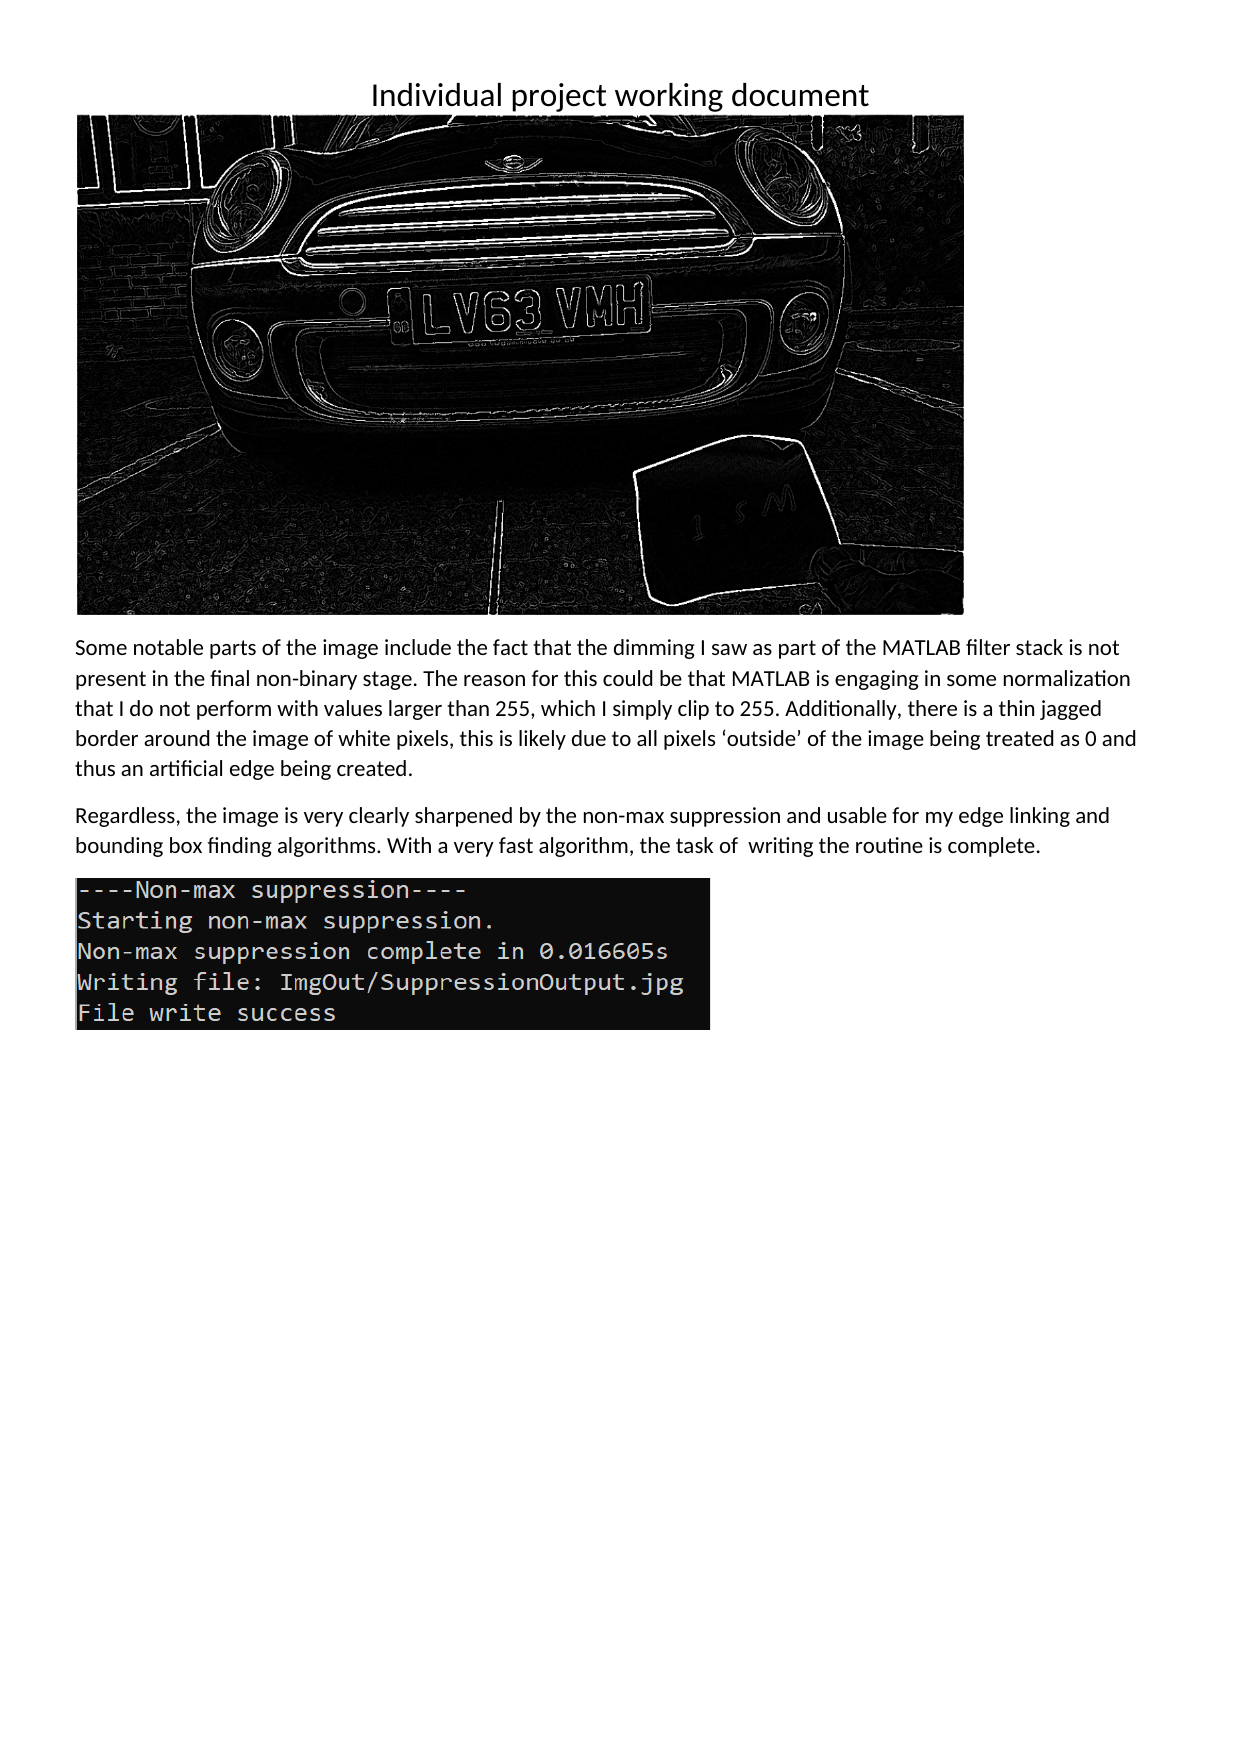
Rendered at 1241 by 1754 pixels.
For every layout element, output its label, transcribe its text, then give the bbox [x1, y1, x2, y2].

text Regardless, the image is very clearly sharpened by the non-max suppression and usable for my edge linking and bounding box finding algorithms. With a very fast algorithm, the task of writing the routine is complete. [75, 801, 1165, 859]
picture [75, 878, 711, 1030]
text Some notable parts of the image include the fact that the dimming I saw as part of the MATLAB filter stack is not present in the final non-binary stage. The reason for this could be that MATLAB is engaging in some normalization that I do not perform with values larger than 255, which I simply clip to 255. Additionally, there is a thin jagged border around the image of white pixels, this is likely due to all pixels ‘outside’ of the image being treated as 0 and thus an artificial edge being created. [75, 633, 1165, 782]
picture [78, 115, 963, 615]
